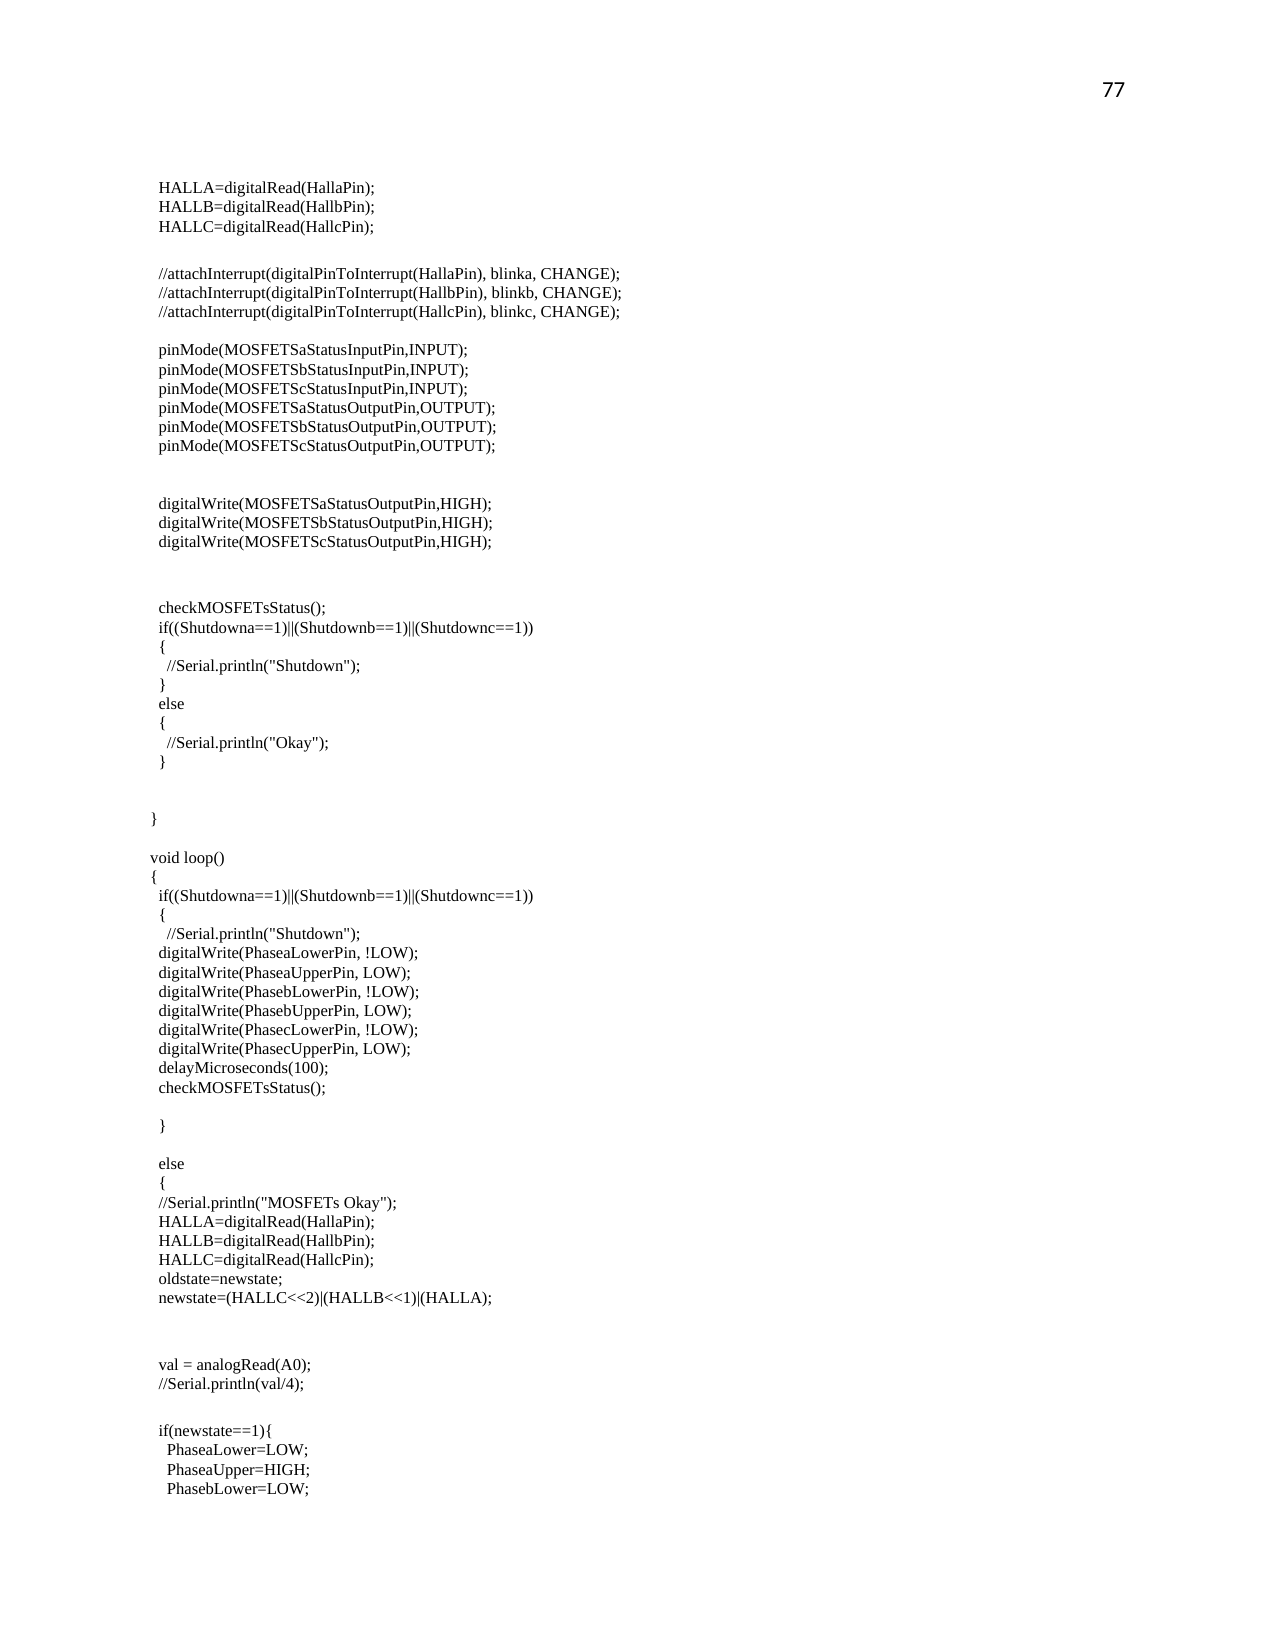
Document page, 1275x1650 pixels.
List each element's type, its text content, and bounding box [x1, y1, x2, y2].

text PhaseaUpper=HIGH; [150, 1459, 1125, 1478]
text { [150, 905, 1125, 924]
text //Serial.println("Shutdown"); [150, 656, 1125, 675]
text { [150, 637, 1125, 656]
text HALLB=digitalRead(HallbPin); [150, 197, 1125, 216]
text digitalWrite(PhasecUpperPin, LOW); [150, 1039, 1125, 1058]
text } [150, 809, 1125, 828]
text if(newstate==1){ [150, 1421, 1125, 1440]
text else [150, 1154, 1125, 1173]
text digitalWrite(PhasebUpperPin, LOW); [150, 1001, 1125, 1020]
text checkMOSFETsStatus(); [150, 1077, 1125, 1097]
text val = analogRead(A0); [150, 1354, 1125, 1374]
text //Serial.println("Shutdown"); [150, 924, 1125, 943]
text { [150, 867, 1125, 886]
text pinMode(MOSFETScStatusOutputPin,OUTPUT); [150, 436, 1125, 455]
text //attachInterrupt(digitalPinToInterrupt(HallcPin), blinkc, CHANGE); [150, 302, 1125, 321]
text HALLB=digitalRead(HallbPin); [150, 1231, 1125, 1250]
text digitalWrite(MOSFETSaStatusOutputPin,HIGH); [150, 493, 1125, 513]
text pinMode(MOSFETSaStatusOutputPin,OUTPUT); [150, 398, 1125, 417]
text { [150, 713, 1125, 732]
text oldstate=newstate; [150, 1269, 1125, 1288]
text HALLC=digitalRead(HallcPin); [150, 216, 1125, 236]
text } [150, 1116, 1125, 1135]
text newstate=(HALLC<<2)|(HALLB<<1)|(HALLA); [150, 1288, 1125, 1307]
text digitalWrite(MOSFETSbStatusOutputPin,HIGH); [150, 513, 1125, 532]
text if((Shutdowna==1)||(Shutdownb==1)||(Shutdownc==1)) [150, 617, 1125, 637]
text HALLA=digitalRead(HallaPin); [150, 1212, 1125, 1231]
text pinMode(MOSFETSbStatusInputPin,INPUT); [150, 359, 1125, 378]
text if((Shutdowna==1)||(Shutdownb==1)||(Shutdownc==1)) [150, 886, 1125, 905]
text } [150, 675, 1125, 694]
text { [150, 1173, 1125, 1192]
text void loop() [150, 847, 1125, 867]
text pinMode(MOSFETSaStatusInputPin,INPUT); [150, 340, 1125, 359]
text delayMicroseconds(100); [150, 1058, 1125, 1077]
text PhaseaLower=LOW; [150, 1440, 1125, 1459]
text digitalWrite(PhasecLowerPin, !LOW); [150, 1020, 1125, 1039]
text digitalWrite(PhaseaUpperPin, LOW); [150, 962, 1125, 982]
text //Serial.println(val/4); [150, 1374, 1125, 1393]
text checkMOSFETsStatus(); [150, 598, 1125, 617]
text HALLA=digitalRead(HallaPin); [150, 178, 1125, 197]
text //attachInterrupt(digitalPinToInterrupt(HallbPin), blinkb, CHANGE); [150, 283, 1125, 302]
text //Serial.println("Okay"); [150, 732, 1125, 752]
text pinMode(MOSFETScStatusInputPin,INPUT); [150, 378, 1125, 398]
text //Serial.println("MOSFETs Okay"); [150, 1192, 1125, 1212]
text digitalWrite(PhasebLowerPin, !LOW); [150, 982, 1125, 1001]
text HALLC=digitalRead(HallcPin); [150, 1250, 1125, 1269]
text PhasebLower=LOW; [150, 1478, 1125, 1498]
text else [150, 694, 1125, 713]
text digitalWrite(PhaseaLowerPin, !LOW); [150, 943, 1125, 962]
text //attachInterrupt(digitalPinToInterrupt(HallaPin), blinka, CHANGE); [150, 263, 1125, 283]
text digitalWrite(MOSFETScStatusOutputPin,HIGH); [150, 532, 1125, 551]
text } [150, 752, 1125, 771]
text pinMode(MOSFETSbStatusOutputPin,OUTPUT); [150, 417, 1125, 436]
